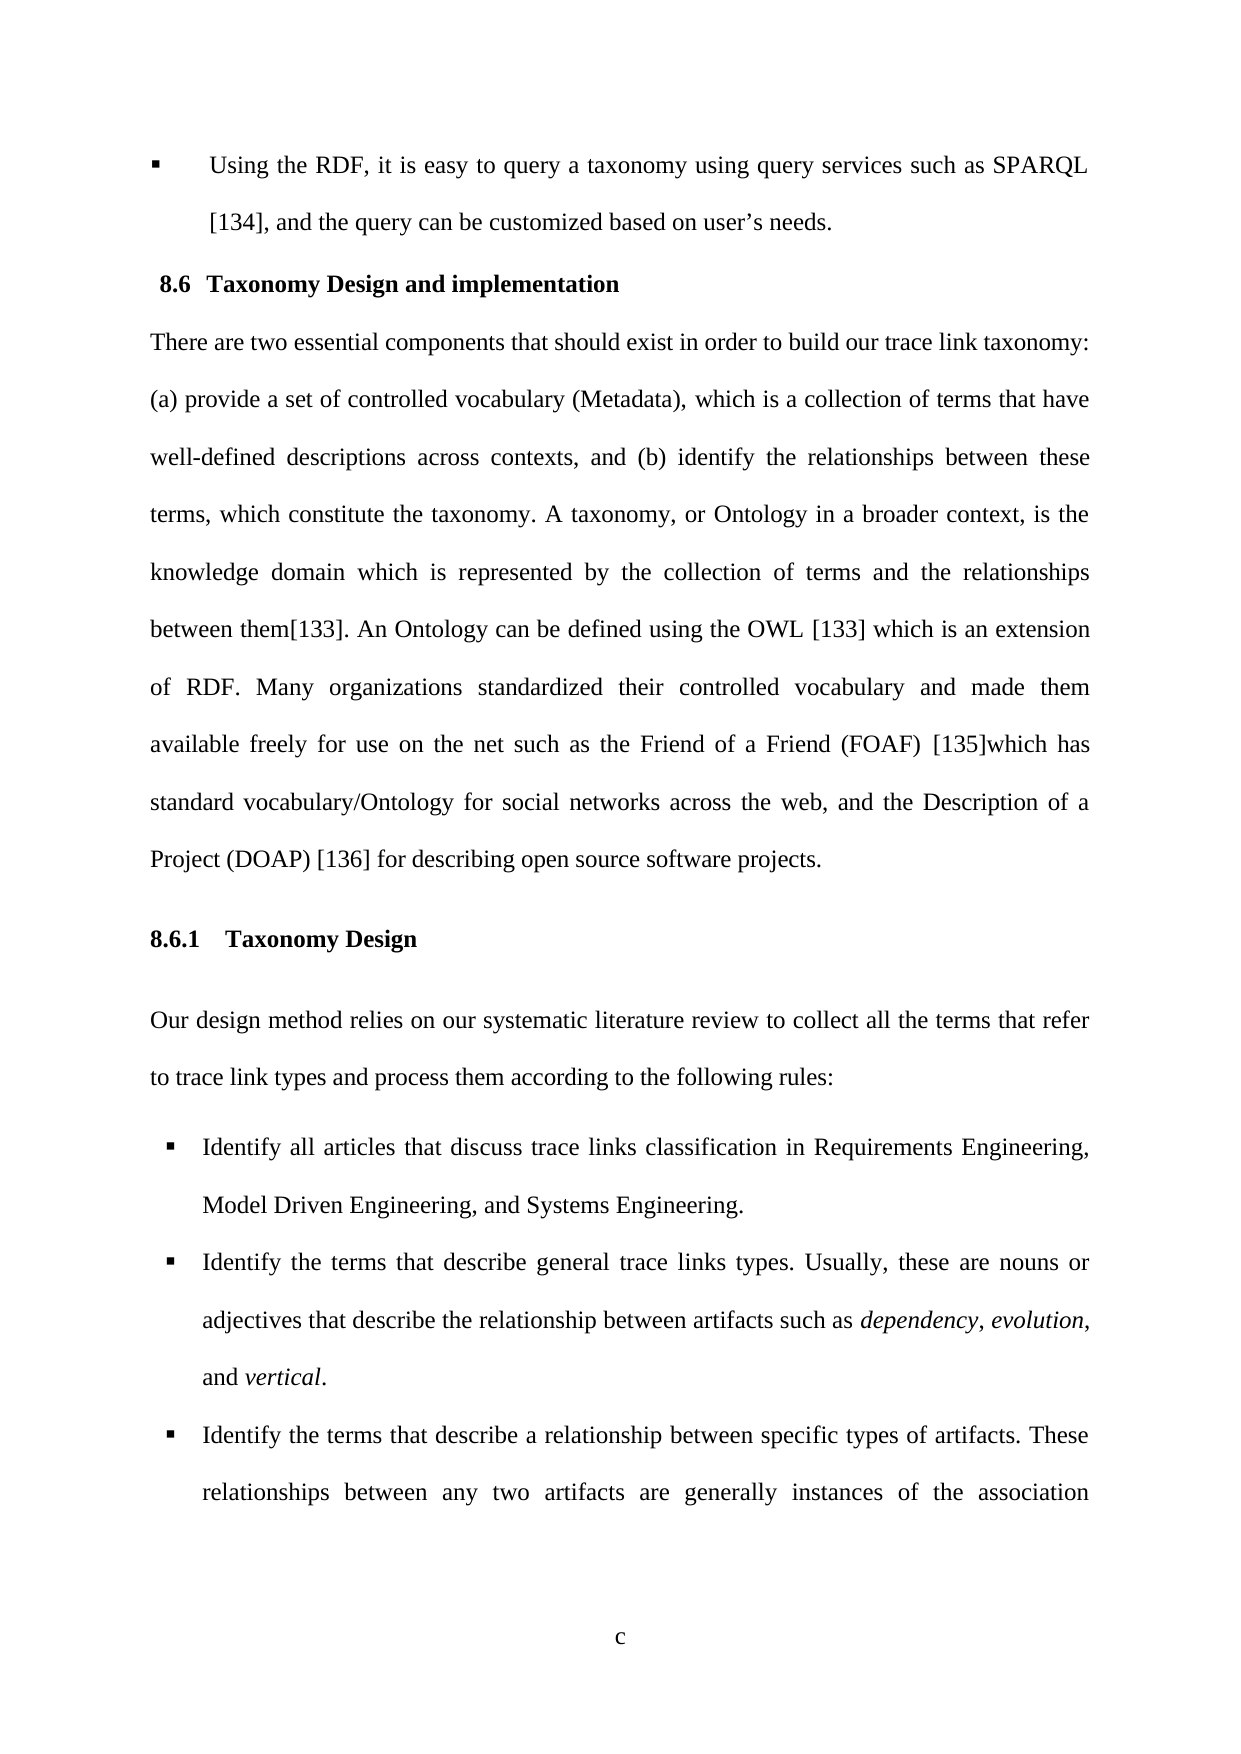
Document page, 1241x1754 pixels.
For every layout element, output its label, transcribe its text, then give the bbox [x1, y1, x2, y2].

text Taxonomy Design and implementation [159, 269, 1090, 298]
text Our design method relies on our systematic literature review to collect all the terms that refer to trace link types and process them according to the following rules: [150, 1005, 1090, 1091]
list Using the RDF, it is easy to query a taxonomy using query services such as SPARQL[134], and the query can be customized based on user’s needs. [150, 150, 1090, 236]
text There are two essential components that should exist in order to build our trace link taxonomy: (a) provide a set of controlled vocabulary (Metadata), which is a collection of terms that have well-defined descriptions across contexts, and (b) identify the relationships between these terms, which constitute the taxonomy. A taxonomy, or Ontology in a broader context, is the knowledge domain which is represented by the collection of terms and the relationships between them[133]. An Ontology can be defined using the OWL[133] which is an extension of RDF. Many organizations standardized their controlled vocabulary and made them available freely for use on the net such as the Friend of a Friend (FOAF) [135]which has standard vocabulary/Ontology for social networks across the web, and the Description of a Project (DOAP) [136]for describing open source software projects. [150, 327, 1090, 873]
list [164, 1420, 1090, 1506]
list Identify all articles that discuss trace links classification in , Model Driven Engineering, and Systems Engineering. [164, 1132, 1090, 1219]
list Identify the terms that describe general trace links types. Usually, these are nouns or adjectives that describe the relationship between artifacts such as dependency, evolution, and vertical. [164, 1247, 1090, 1391]
subtitle Taxonomy Design [150, 924, 1090, 953]
